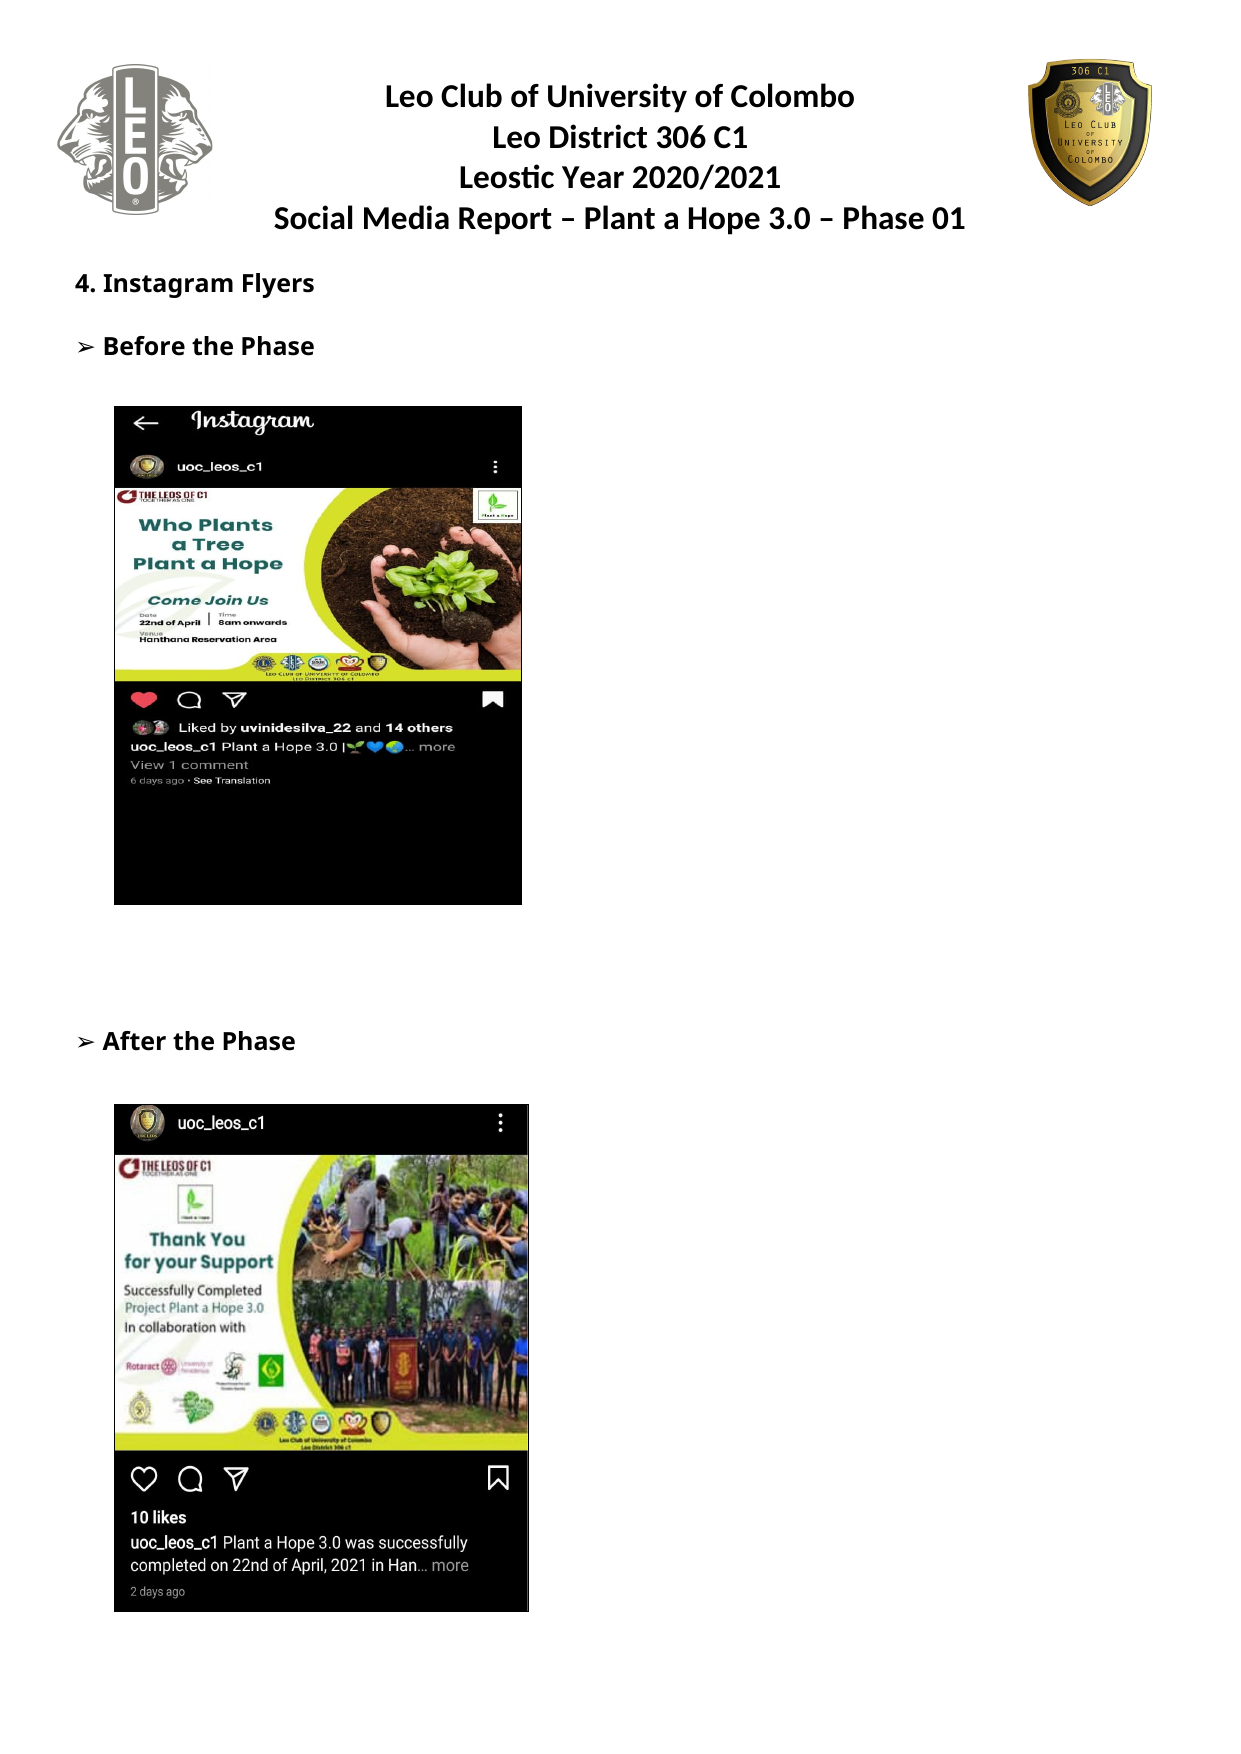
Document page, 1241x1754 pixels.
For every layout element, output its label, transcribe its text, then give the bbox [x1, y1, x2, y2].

text 4. Instagram Flyers [75, 266, 1165, 300]
picture [1017, 48, 1163, 215]
picture [115, 1105, 528, 1611]
text ➢ After the Phase [75, 1023, 1165, 1057]
picture [57, 64, 213, 215]
text ➢ Before the Phase [75, 329, 1165, 363]
picture [115, 408, 521, 904]
